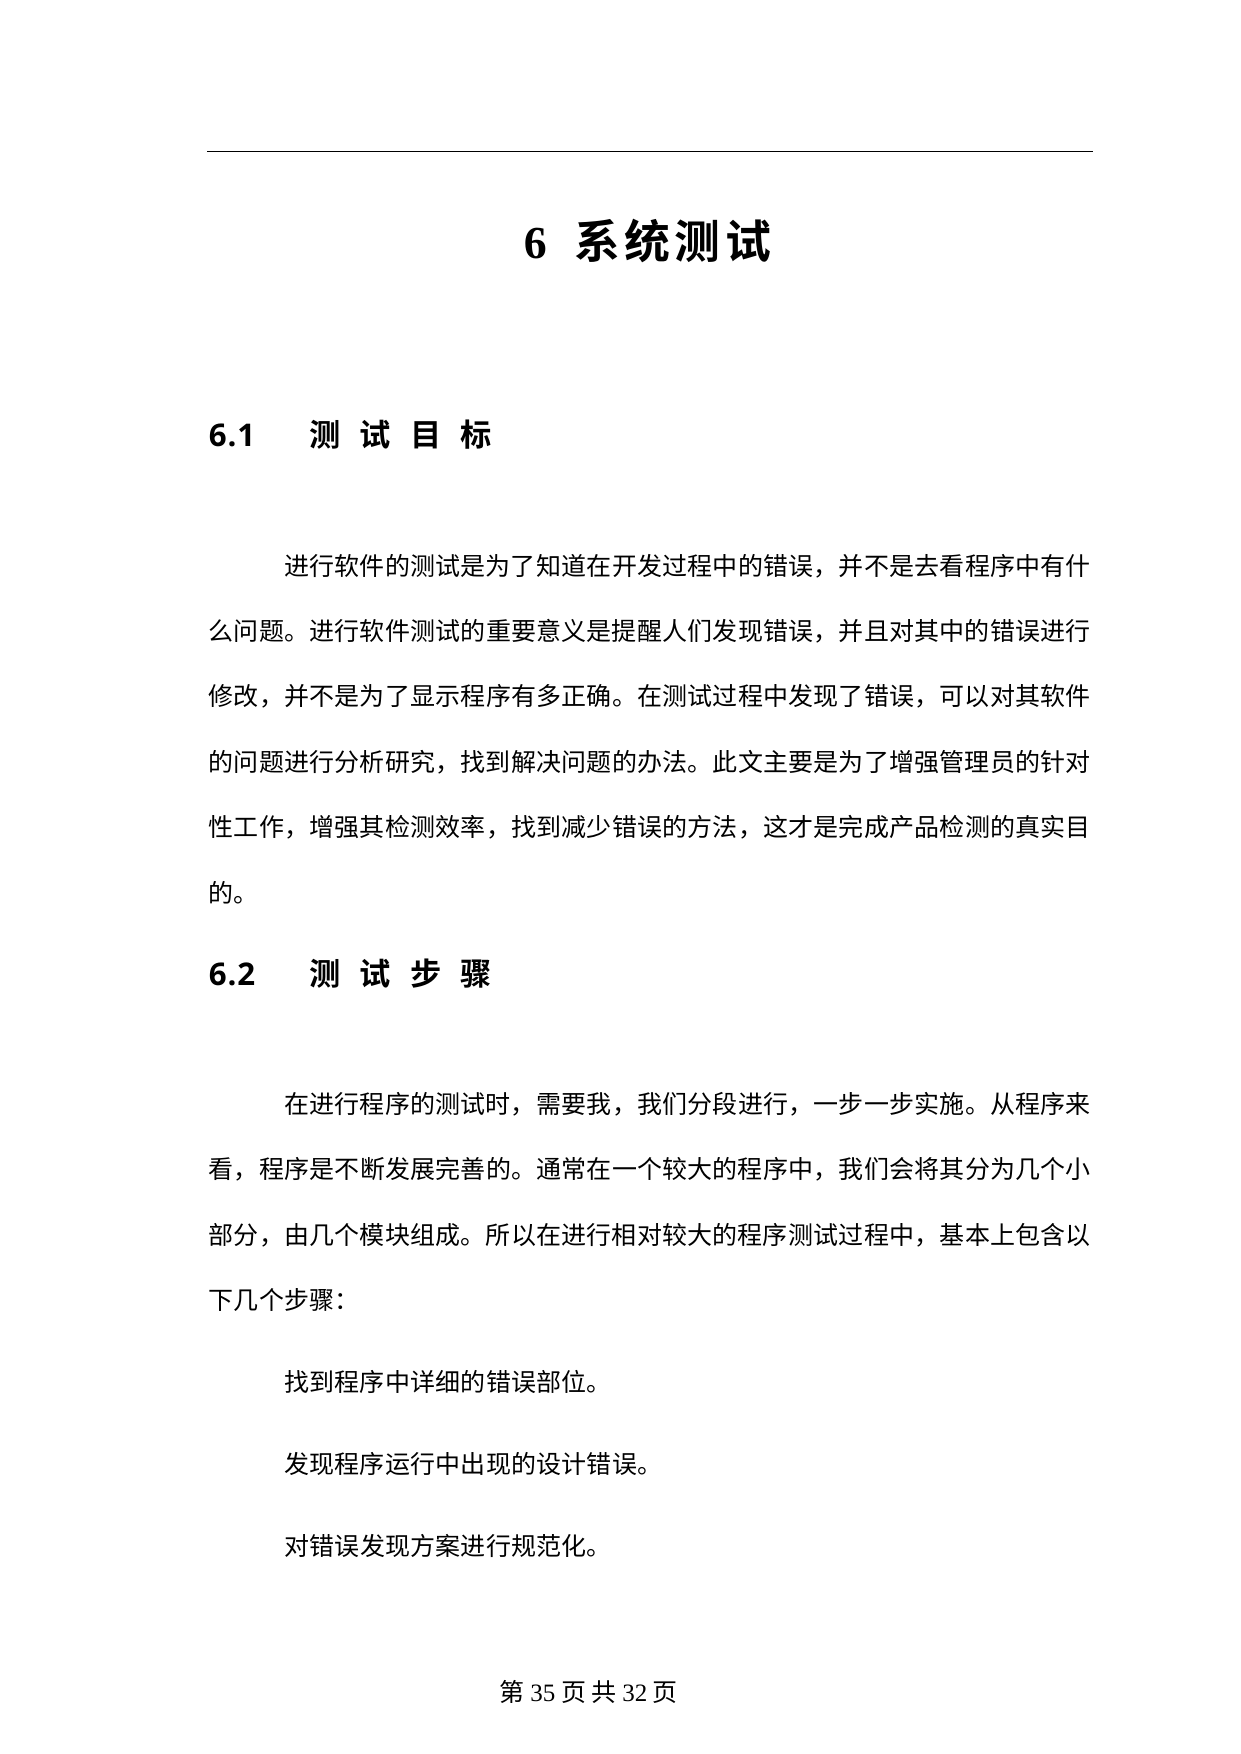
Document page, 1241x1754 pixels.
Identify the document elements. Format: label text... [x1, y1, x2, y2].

text 在进行程序的测试时，需要我，我们分段进行，一步一步实施。从程序来看，程序是不断发展完善的。通常在一个较大的程序中，我们会将其分为几个小部分，由几个模块组成。所以在进行相对较大的程序测试过程中，基本上包含以下几个步骤： [208, 1070, 1091, 1331]
subtitle 6.2 测试步骤 [208, 940, 1091, 1006]
text 发现程序运行中出现的设计错误。 [208, 1429, 1091, 1495]
text 进行软件的测试是为了知道在开发过程中的错误，并不是去看程序中有什么问题。进行软件测试的重要意义是提醒人们发现错误，并且对其中的错误进行修改，并不是为了显示程序有多正确。在测试过程中发现了错误，可以对其软件的问题进行分析研究，找到解决问题的办法。此文主要是为了增强管理员的针对性工作，增强其检测效率，找到减少错误的方法，这才是完成产品检测的真实目的。 [208, 531, 1091, 924]
text 找到程序中详细的错误部位。 [208, 1348, 1091, 1413]
subtitle 6 系统测试 [208, 189, 1091, 287]
text 对错误发现方案进行规范化。 [208, 1511, 1091, 1577]
subtitle 6.1 测试目标 [208, 402, 1091, 467]
